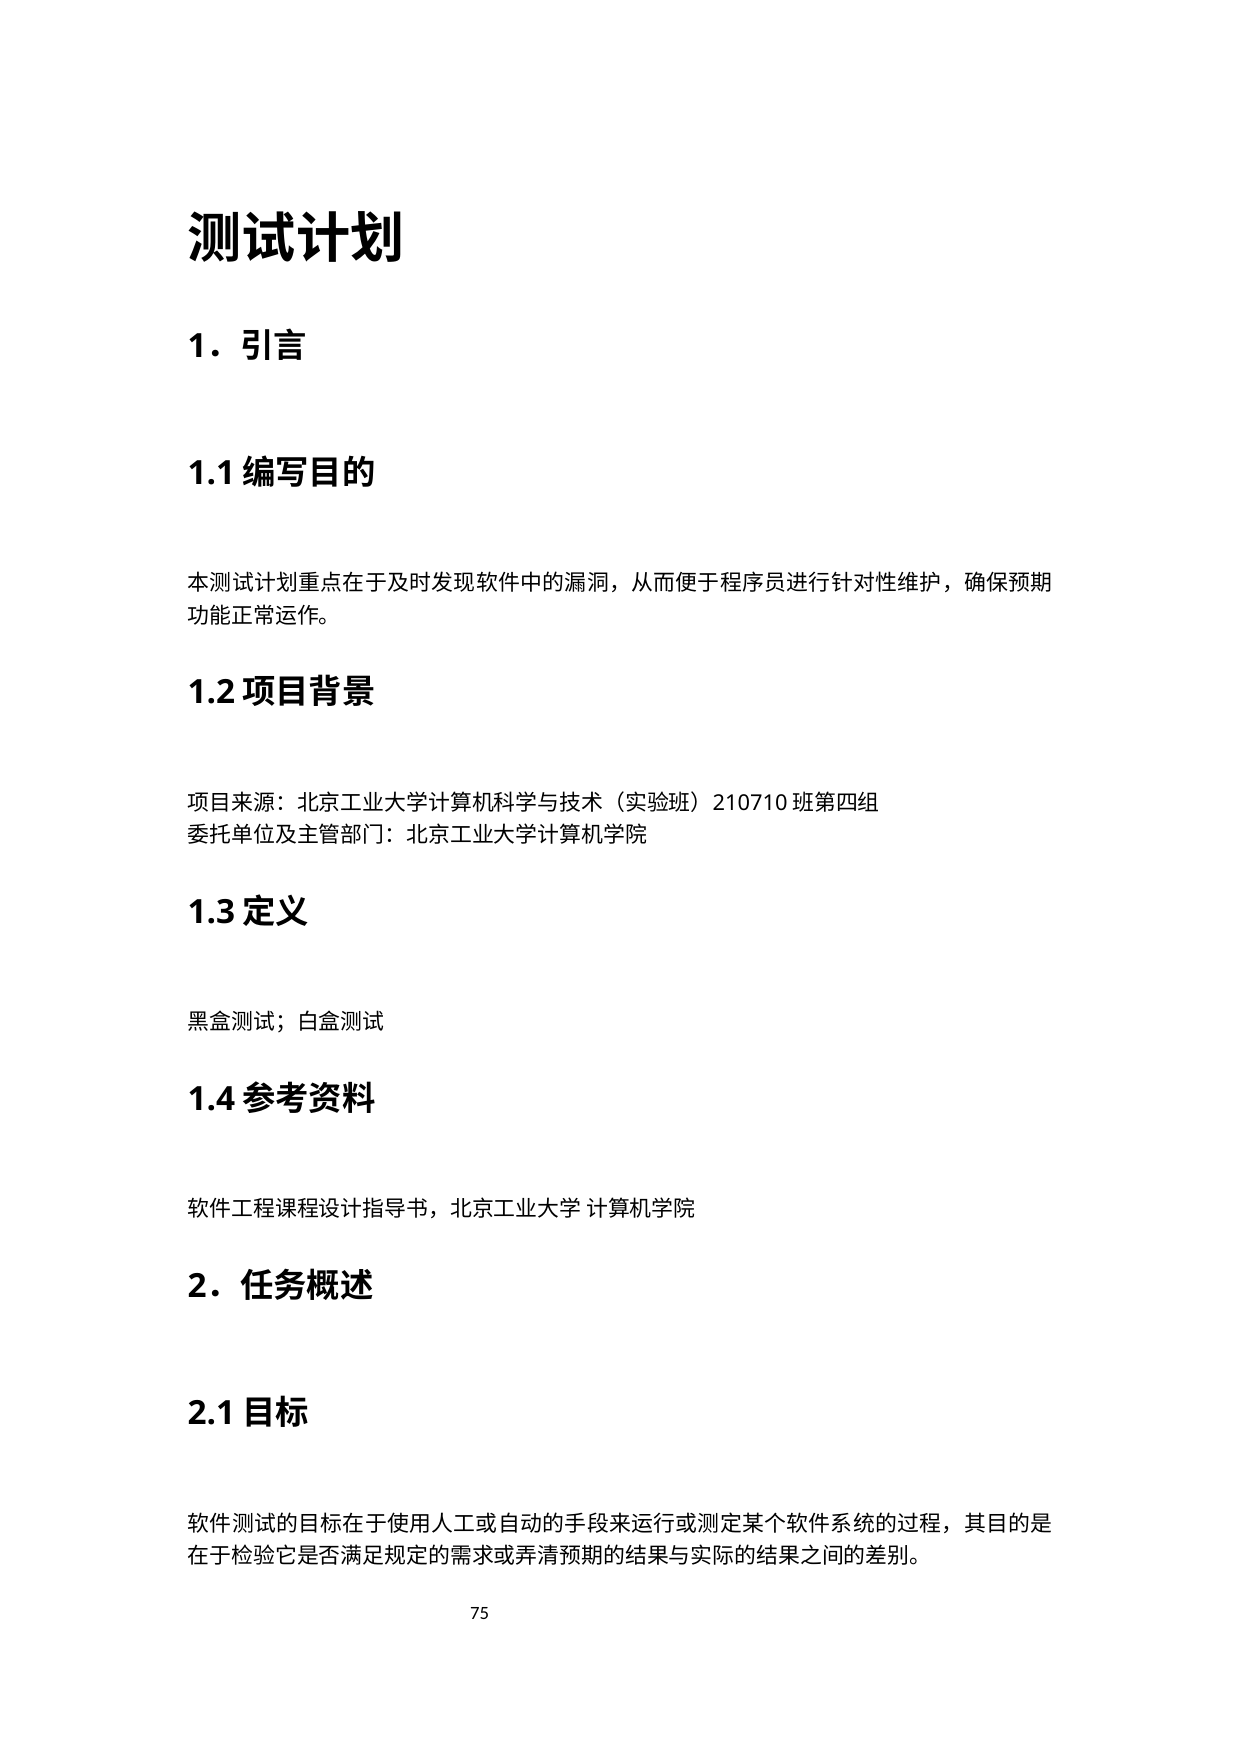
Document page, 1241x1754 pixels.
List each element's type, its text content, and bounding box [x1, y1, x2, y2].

subtitle 1.2项目背景 [187, 657, 1053, 722]
subtitle 2．任务概述 [187, 1250, 1053, 1315]
subtitle 1.4参考资料 [187, 1063, 1053, 1128]
subtitle 2.1目标 [187, 1378, 1053, 1443]
subtitle 1.1编写目的 [187, 437, 1053, 502]
title 测试计划 [187, 186, 1053, 283]
subtitle 1．引言 [187, 310, 1053, 375]
text 黑盒测试；白盒测试 [187, 1004, 1053, 1036]
text 软件工程课程设计指导书，北京工业大学 计算机学院 [187, 1191, 1053, 1223]
text 软件测试的目标在于使用人工或自动的手段来运行或测定某个软件系统的过程，其目的是在于检验它是否满足规定的需求或弄清预期的结果与实际的结果之间的差别。 [187, 1505, 1053, 1570]
text 委托单位及主管部门：北京工业大学计算机学院 [187, 817, 1053, 849]
text 项目来源：北京工业大学计算机科学与技术（实验班）210710班第四组 [187, 784, 1053, 817]
subtitle 1.3定义 [187, 876, 1053, 941]
text 本测试计划重点在于及时发现软件中的漏洞，从而便于程序员进行针对性维护，确保预期功能正常运作。 [187, 565, 1053, 630]
